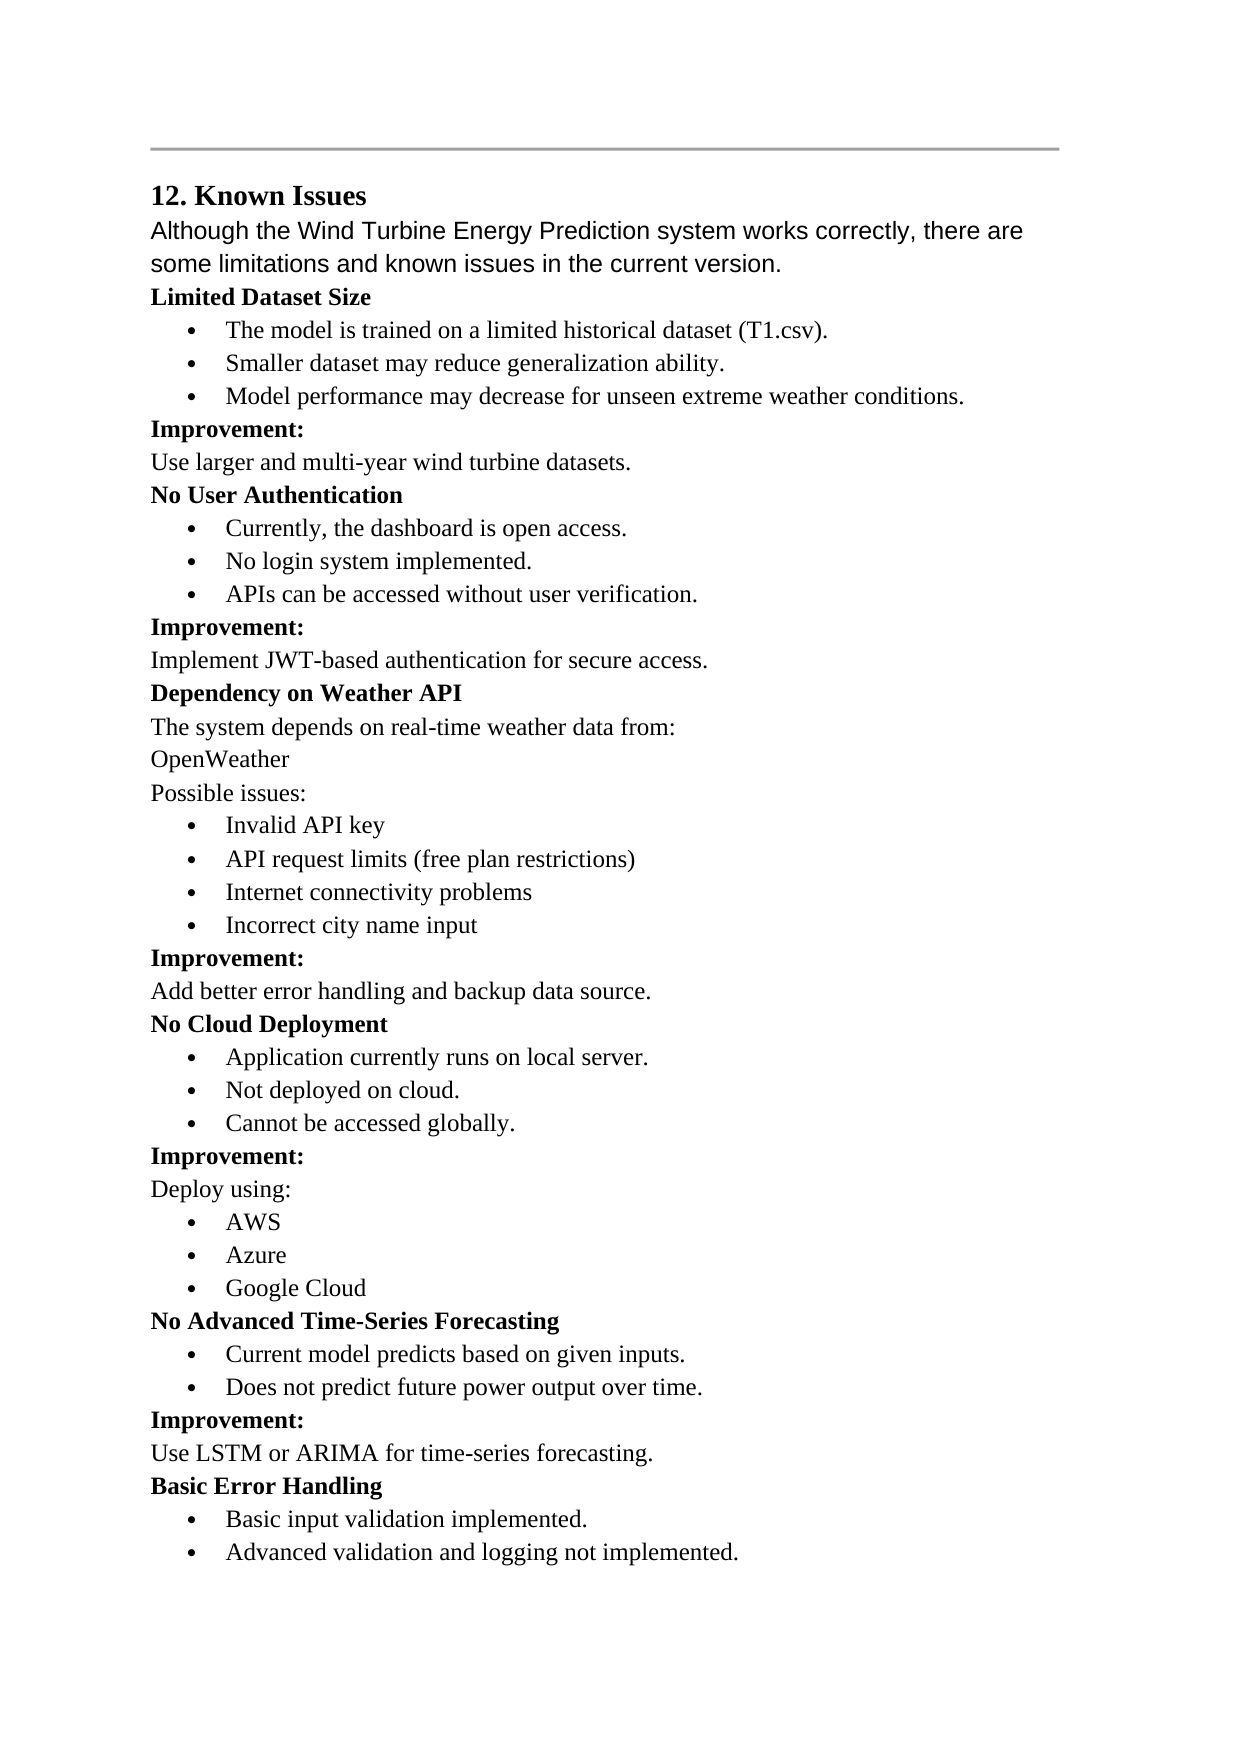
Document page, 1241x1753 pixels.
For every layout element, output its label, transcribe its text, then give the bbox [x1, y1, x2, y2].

text The system depends on real-time weather data from: [150, 1503, 1059, 1532]
list APIs can be accessed without user verification. [188, 1371, 1059, 1399]
list Scatter plot of actual vs predicted power. [188, 848, 1059, 874]
text No User Authentication [150, 1272, 1059, 1301]
text Improvement: [150, 1404, 1059, 1433]
text 12. Known Issues [150, 969, 1059, 1003]
list Dashboard screenshot showing weather + prediction results. [188, 878, 1059, 905]
list Model performance may decrease for unseen extreme weather conditions. [188, 1173, 1059, 1201]
list Currently, the dashboard is open access. [188, 1305, 1059, 1333]
list Smaller dataset may reduce generalization ability. [188, 1140, 1059, 1168]
picture [150, 564, 1059, 782]
text OpenWeather [150, 1536, 1059, 1565]
list The model is trained on a limited historical dataset (T1.csv). [188, 1107, 1059, 1135]
picture [150, 147, 1059, 561]
text Limited Dataset Size [150, 1074, 1059, 1102]
list No login system implemented. [188, 1338, 1059, 1367]
text Use larger and multi-year wind turbine datasets. [150, 1239, 1059, 1267]
text 11. Screenshots or Demo [150, 815, 1059, 844]
text Improvement: [150, 1206, 1059, 1234]
text Although the Wind Turbine Energy Prediction system works correctly, there are some limitations and known issues in the current version. [150, 1008, 1059, 1069]
text Dependency on Weather API [150, 1470, 1059, 1499]
list Line chart trends of wind speed vs power output. [188, 909, 1059, 935]
text Implement JWT-based authentication for secure access. [150, 1437, 1059, 1466]
